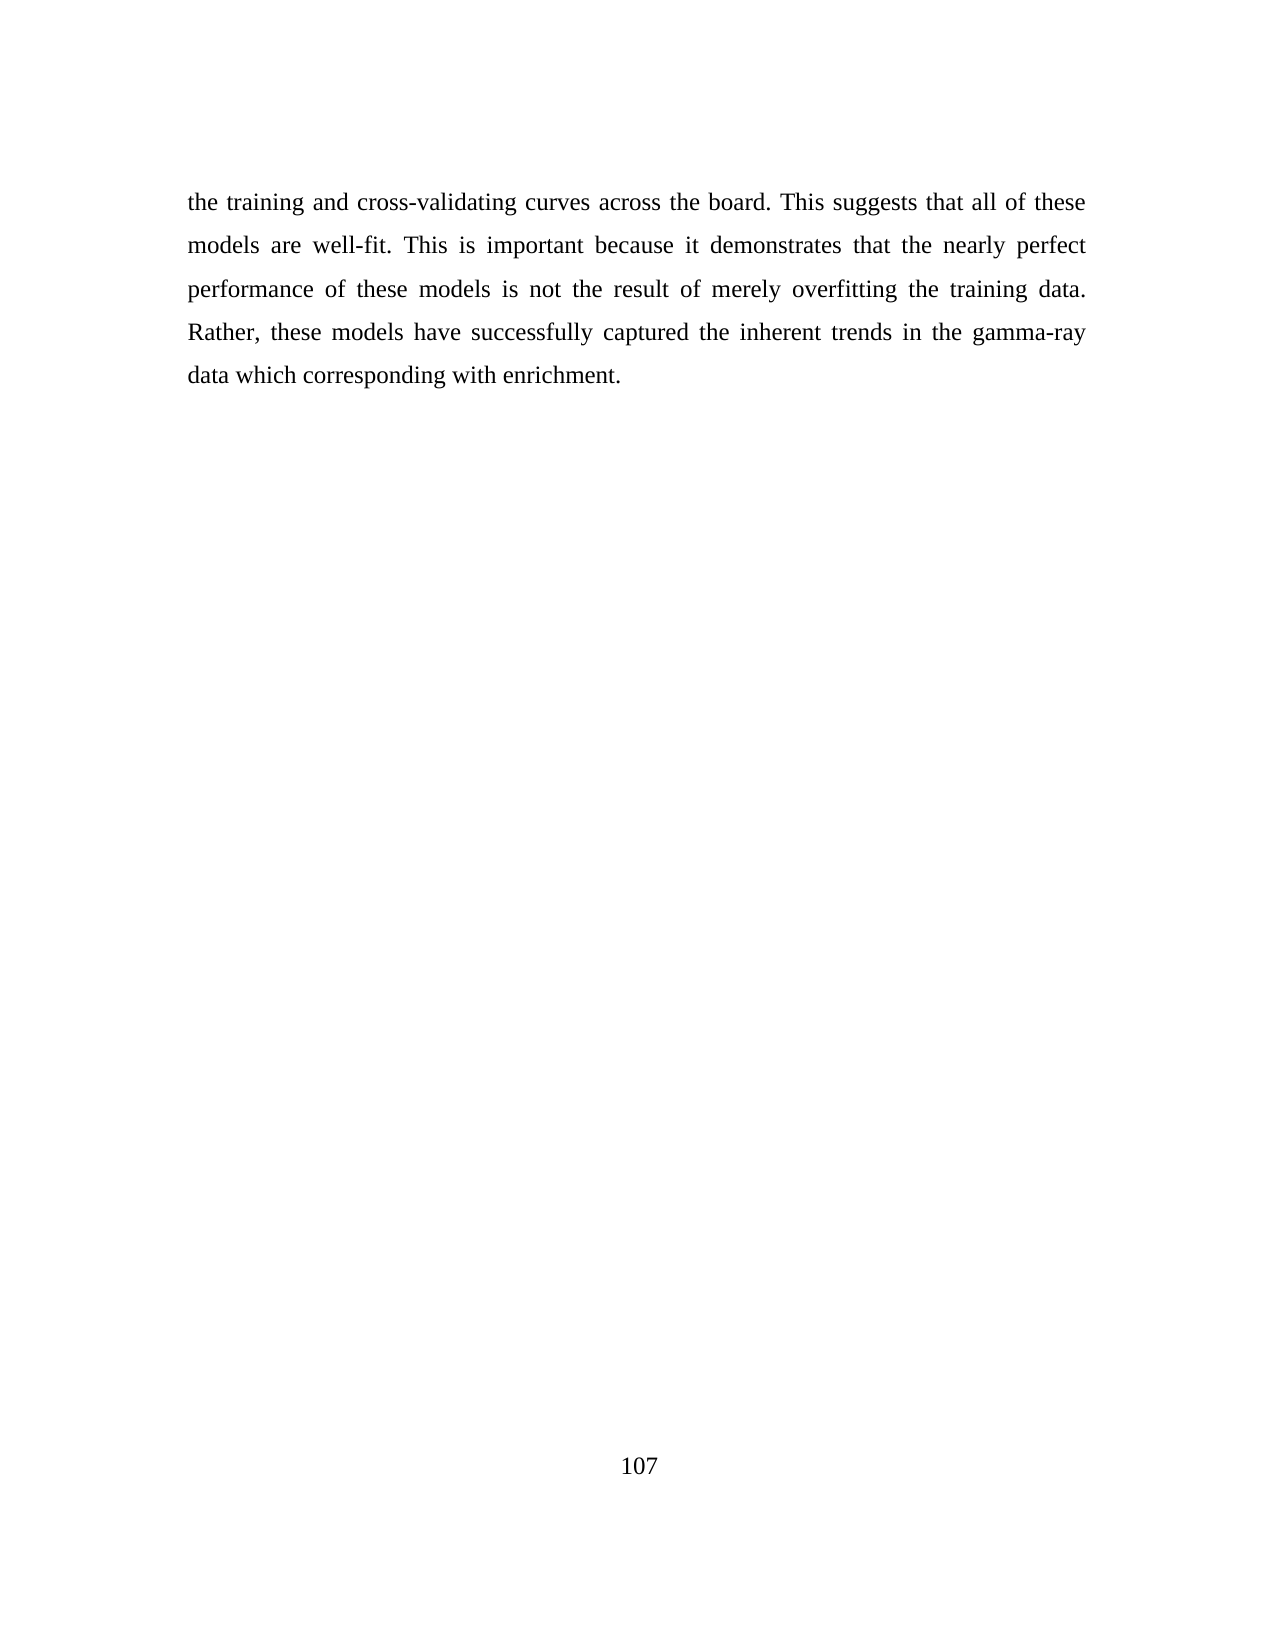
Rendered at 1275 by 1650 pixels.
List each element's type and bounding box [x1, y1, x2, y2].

text [187, 187, 1087, 389]
